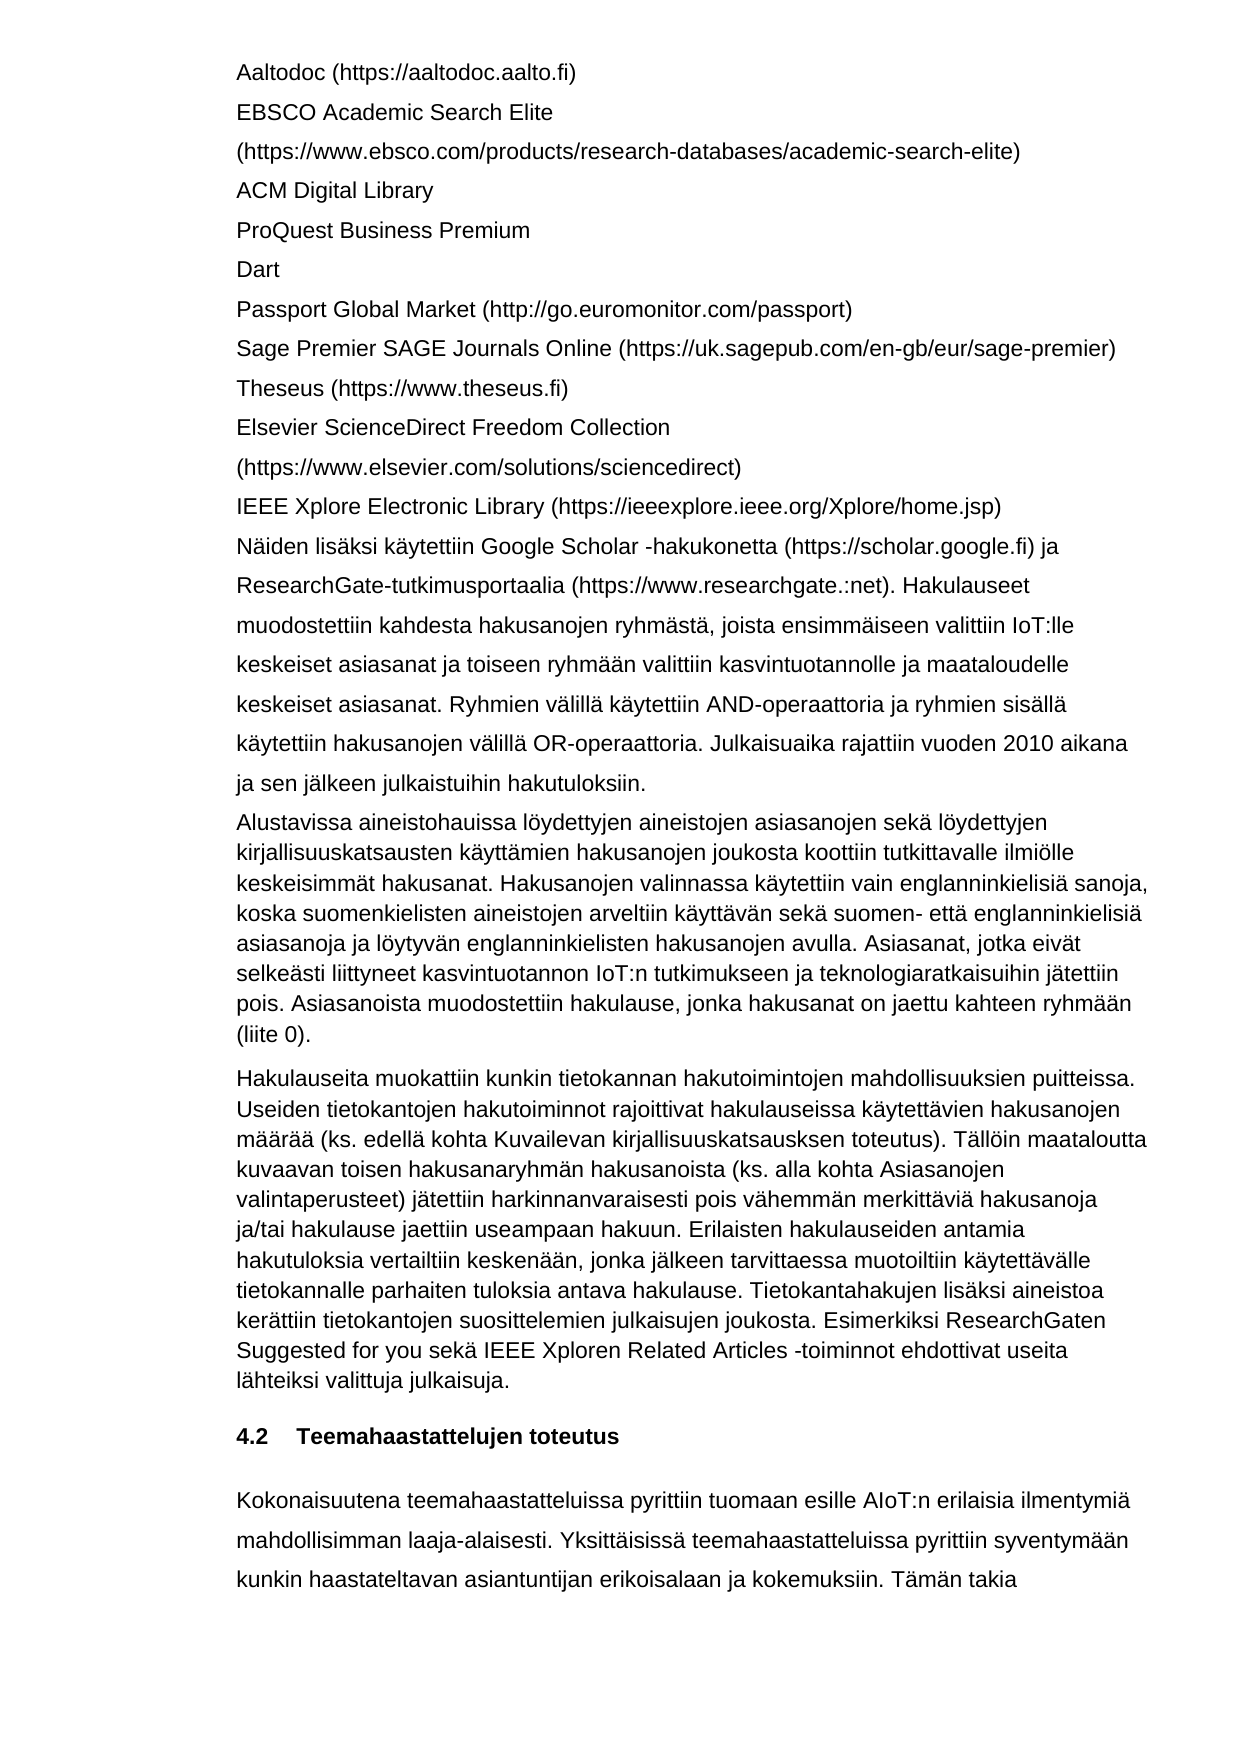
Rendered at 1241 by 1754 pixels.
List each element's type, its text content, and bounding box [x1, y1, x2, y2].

subtitle Teemahaastattelujen toteutus [236, 1423, 1152, 1449]
text Hakulauseita muokattiin kunkin tietokannan hakutoimintojen mahdollisuuksien puitteissa. Useiden tietokantojen hakutoiminnot rajoittivat hakulauseissa käytettävien hakusanojen määrää (ks. edellä kohta Kuvailevan kirjallisuuskatsausksen toteutus). Tällöin maataloutta kuvaavan toisen hakusanaryhmän hakusanoista (ks. alla kohta Asiasanojen valintaperusteet) jätettiin harkinnanvaraisesti pois vähemmän merkittäviä hakusanoja ja/tai hakulause jaettiin useampaan hakuun. Erilaisten hakulauseiden antamia hakutuloksia vertailtiin keskenään, jonka jälkeen tarvittaessa muotoiltiin käytettävälle tietokannalle parhaiten tuloksia antava hakulause. Tietokantahakujen lisäksi aineistoa kerättiin tietokantojen suosittelemien julkaisujen joukosta. Esimerkiksi ResearchGaten Suggested for you sekä IEEE Xploren Related Articles -toiminnot ehdottivat useita lähteiksi valittuja julkaisuja. [236, 1065, 1152, 1394]
text Alustavissa aineistohauissa löydettyjen aineistojen asiasanojen sekä löydettyjen kirjallisuuskatsausten käyttämien hakusanojen joukosta koottiin tutkittavalle ilmiölle keskeisimmät hakusanat. Hakusanojen valinnassa käytettiin vain englanninkielisiä sanoja, koska suomenkielisten aineistojen arveltiin käyttävän sekä suomen- että englanninkielisiä asiasanoja ja löytyvän englanninkielisten hakusanojen avulla. Asiasanat, jotka eivät selkeästi liittyneet kasvintuotannon IoT:n tutkimukseen ja teknologiaratkaisuihin jätettiin pois. Asiasanoista muodostettiin hakulause, jonka hakusanat on jaettu kahteen ryhmään (liite 0). [236, 809, 1152, 1047]
